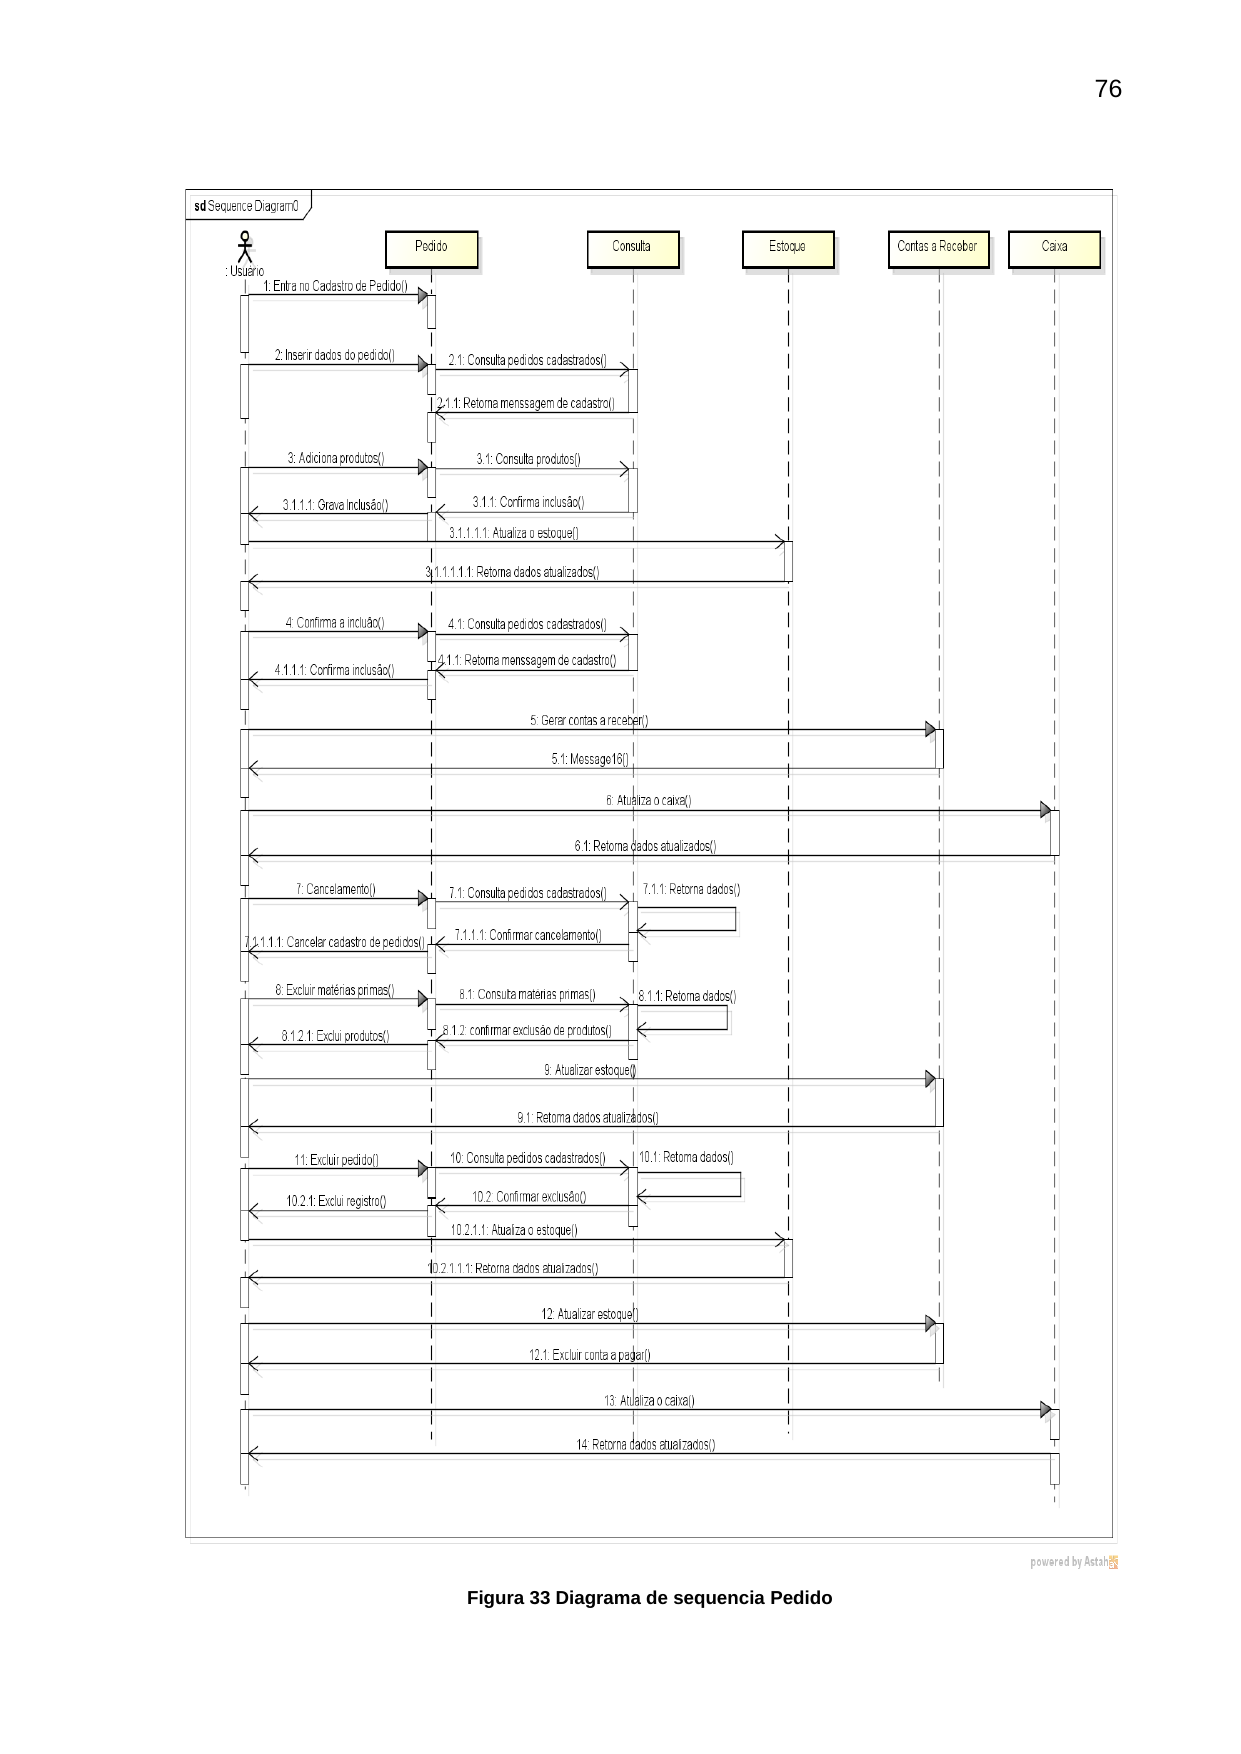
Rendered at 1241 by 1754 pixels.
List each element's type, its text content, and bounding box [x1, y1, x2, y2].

picture [177, 177, 1121, 1573]
